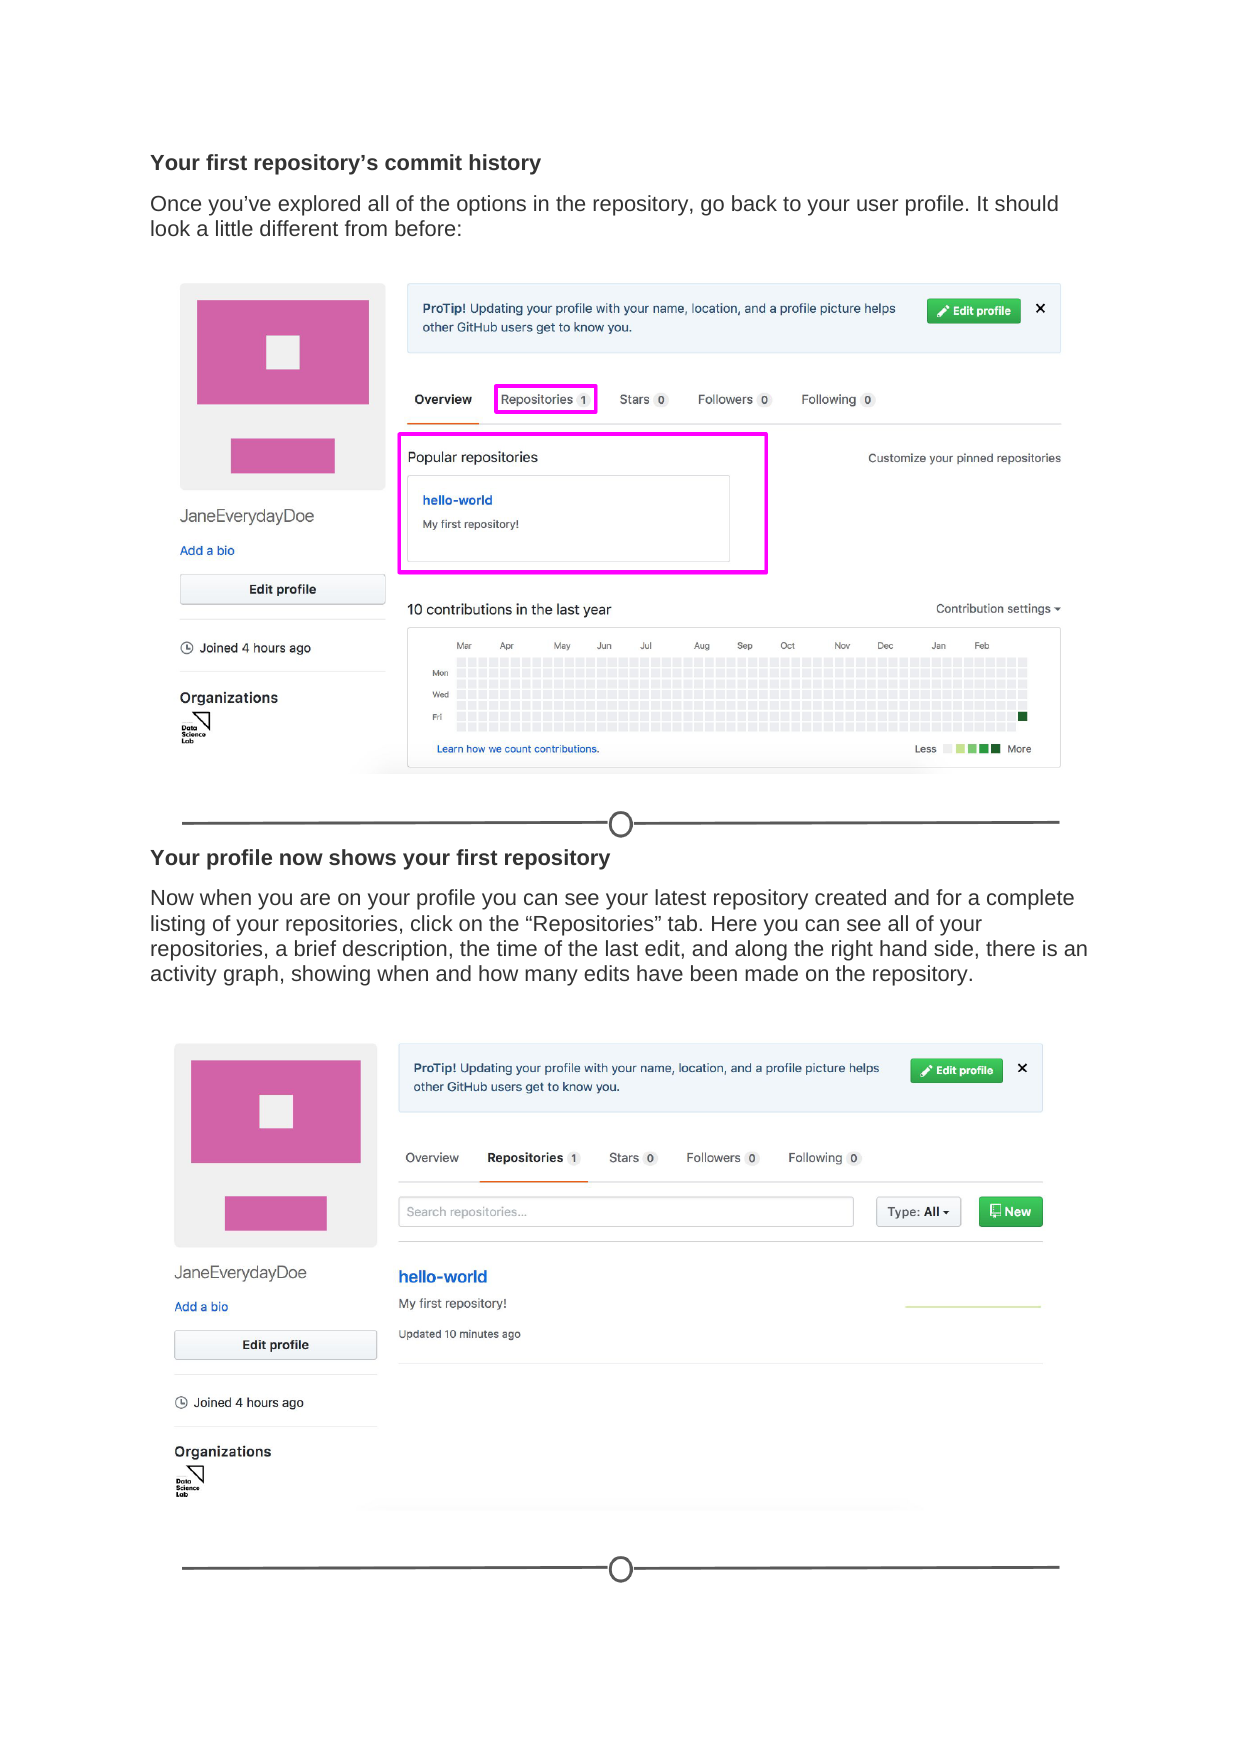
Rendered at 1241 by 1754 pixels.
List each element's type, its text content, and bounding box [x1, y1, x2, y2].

text Your first repository’s commit history [150, 150, 1090, 175]
text Your profile now shows your first repository [150, 845, 1090, 870]
text Now when you are on your profile you can see your latest repository created and for a complete listing of your repositories, click on the “Repositories” tab. Here you can see all of your repositories, a brief description, the time of the last edit, and along the right hand side, there is an activity graph, showing when and how many edits have been made on the repository. [150, 885, 1090, 986]
text Once you’ve explored all of the options in the repository, go back to your user profile. It should look a little different from before: [150, 191, 1090, 241]
picture [150, 256, 1091, 845]
picture [150, 1001, 1091, 1590]
